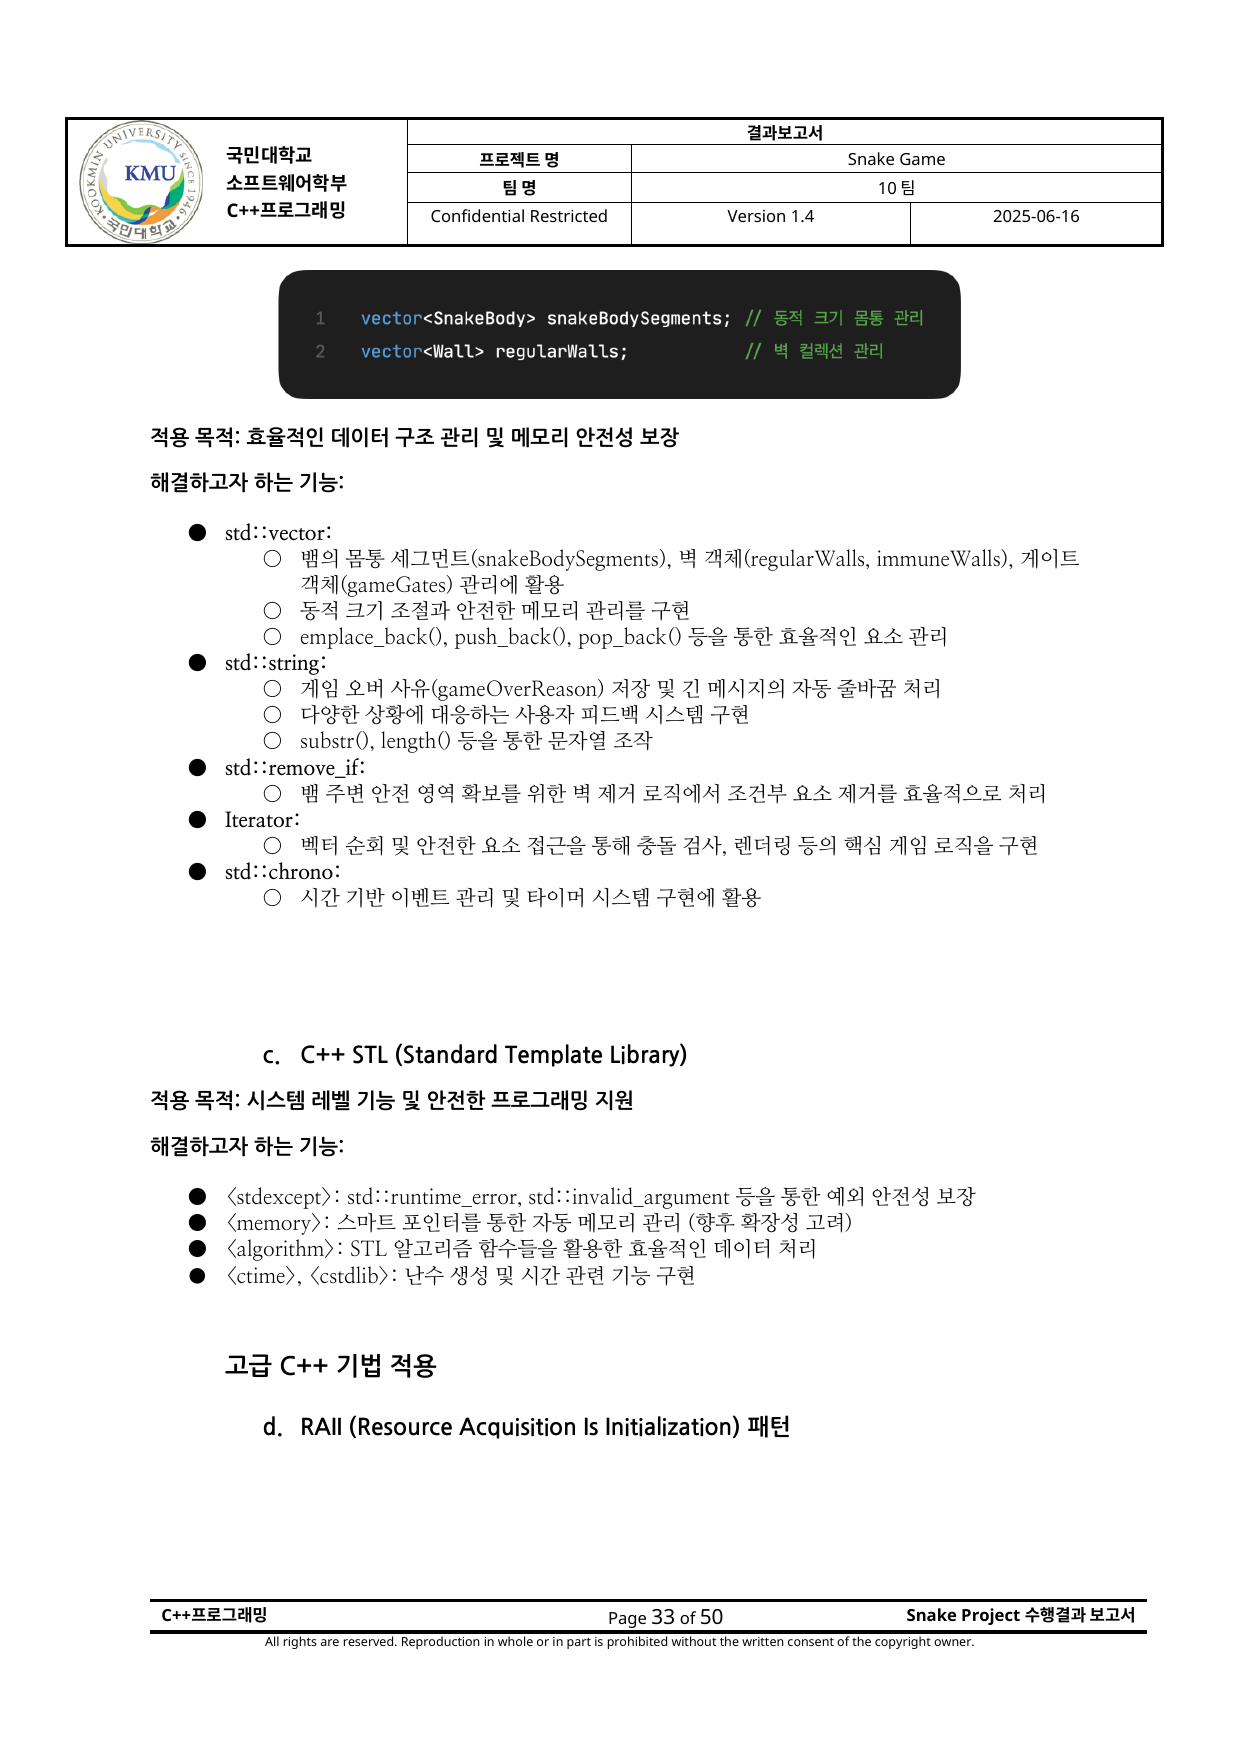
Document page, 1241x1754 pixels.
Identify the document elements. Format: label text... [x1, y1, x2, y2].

list substr(), length() 등을 통한 문자열 조작 [262, 727, 1090, 753]
list <stdexcept>: std::runtime_error, std::invalid_argument 등을 통한 예외 안전성 보장 [187, 1183, 1090, 1209]
list std::chrono: [187, 857, 1090, 883]
list <memory>: 스마트 포인터를 통한 자동 메모리 관리 (향후 확장성 고려) [187, 1209, 1090, 1235]
list std::vector: [187, 519, 1090, 545]
subtitle 해결하고자 하는 기능: [150, 1137, 1090, 1158]
list <algorithm>: STL 알고리즘 함수들을 활용한 효율적인 데이터 처리 [187, 1235, 1090, 1261]
picture [79, 120, 203, 244]
list 뱀의 몸통 세그먼트(snakeBodySegments), 벽 객체(regularWalls, immuneWalls), 게이트 객체(gameGates) 관리에 활용 [262, 545, 1090, 597]
list std::remove_if: [187, 753, 1090, 779]
subtitle RAII (Resource Acquisition Is Initialization) 패턴 [262, 1416, 1090, 1439]
list <ctime>, <cstdlib>: 난수 생성 및 시간 관련 기능 구현 [187, 1261, 1090, 1316]
subtitle C++ STL (Standard Template Library) [682, 1044, 1090, 1066]
list 다양한 상황에 대응하는 사용자 피드백 시스템 구현 [262, 701, 1090, 727]
list emplace_back(), push_back(), pop_back() 등을 통한 효율적인 요소 관리 [262, 623, 1090, 649]
list 동적 크기 조절과 안전한 메모리 관리를 구현 [262, 597, 1090, 623]
list 시간 기반 이벤트 관리 및 타이머 시스템 구현에 활용 [262, 883, 1090, 909]
subtitle C++ STL (Standard Template Library) [262, 1044, 400, 1066]
list 게임 오버 사유(gameOverReason) 저장 및 긴 메시지의 자동 줄바꿈 처리 [262, 675, 1090, 701]
list 뱀 주변 안전 영역 확보를 위한 벽 제거 로직에서 조건부 요소 제거를 효율적으로 처리 [262, 779, 1090, 805]
list std::string: [187, 649, 1090, 675]
subtitle 해결하고자 하는 기능: [150, 473, 1090, 494]
list Iterator: [187, 805, 1090, 831]
picture [274, 265, 967, 403]
subtitle 적용 목적: 시스템 레벨 기능 및 안전한 프로그래밍 지원 [150, 1091, 1090, 1112]
list 벡터 순회 및 안전한 요소 접근을 통해 충돌 검사, 렌더링 등의 핵심 게임 로직을 구현 [262, 831, 1090, 857]
subtitle 고급 C++ 기법 적용 [225, 1354, 1090, 1379]
subtitle C++ STL (Standard Template Library) [398, 1044, 683, 1066]
subtitle 적용 목적: 효율적인 데이터 구조 관리 및 메모리 안전성 보장 [150, 427, 1090, 448]
